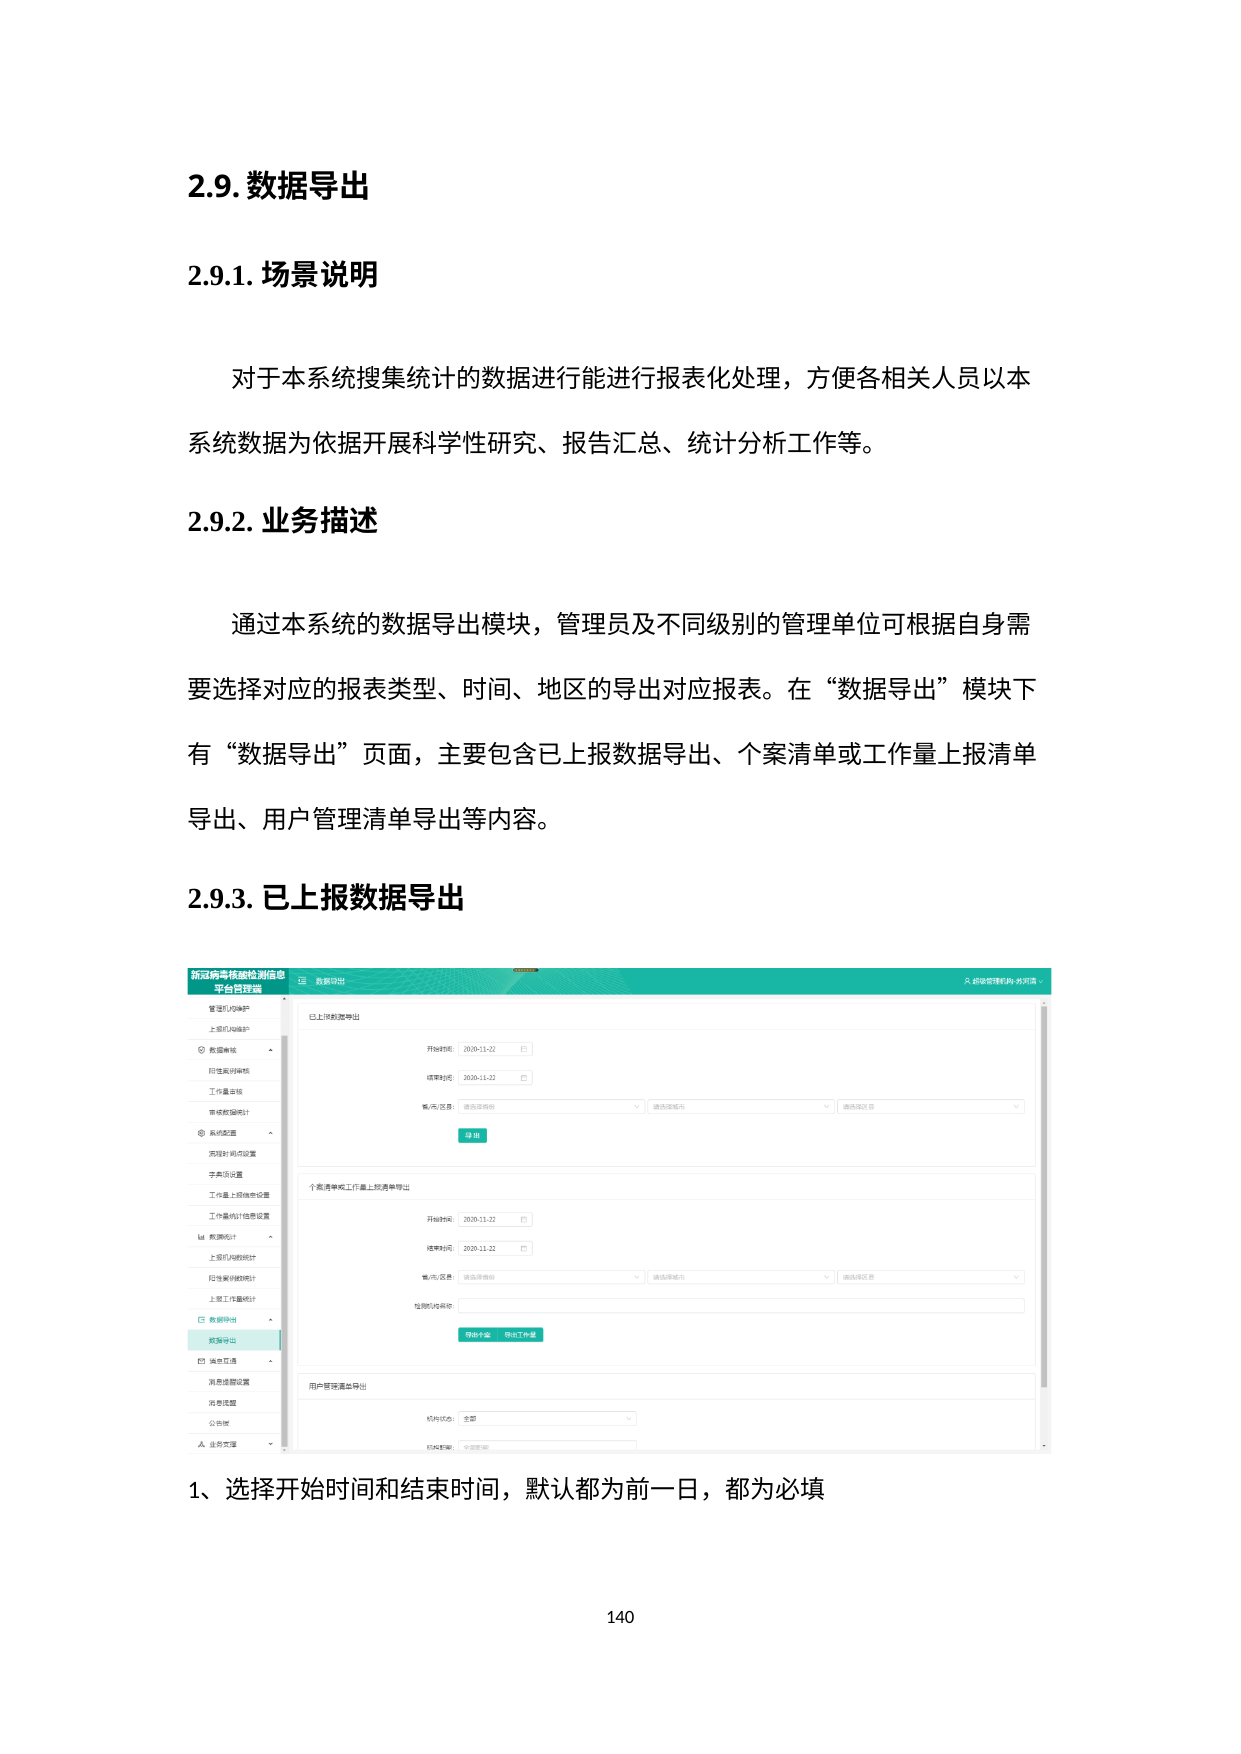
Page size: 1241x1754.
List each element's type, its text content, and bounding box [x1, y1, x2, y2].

subtitle 已上报数据导出 [187, 863, 1053, 928]
text 通过本系统的数据导出模块，管理员及不同级别的管理单位可根据自身需要选择对应的报表类型、时间、地区的导出对应报表。在“数据导出”模块下有“数据导出”页面，主要包含已上报数据导出、个案清单或工作量上报清单导出、用户管理清单导出等内容。 [187, 591, 1053, 851]
text 对于本系统搜集统计的数据进行能进行报表化处理，方便各相关人员以本系统数据为依据开展科学性研究、报告汇总、统计分析工作等。 [187, 344, 1053, 474]
subtitle 业务描述 [187, 486, 1053, 551]
list 选择开始时间和结束时间，默认都为前一日，都为必填 [187, 1455, 1053, 1520]
picture [187, 968, 1052, 1454]
subtitle 场景说明 [187, 240, 1053, 305]
subtitle 数据导出 [187, 151, 1053, 216]
